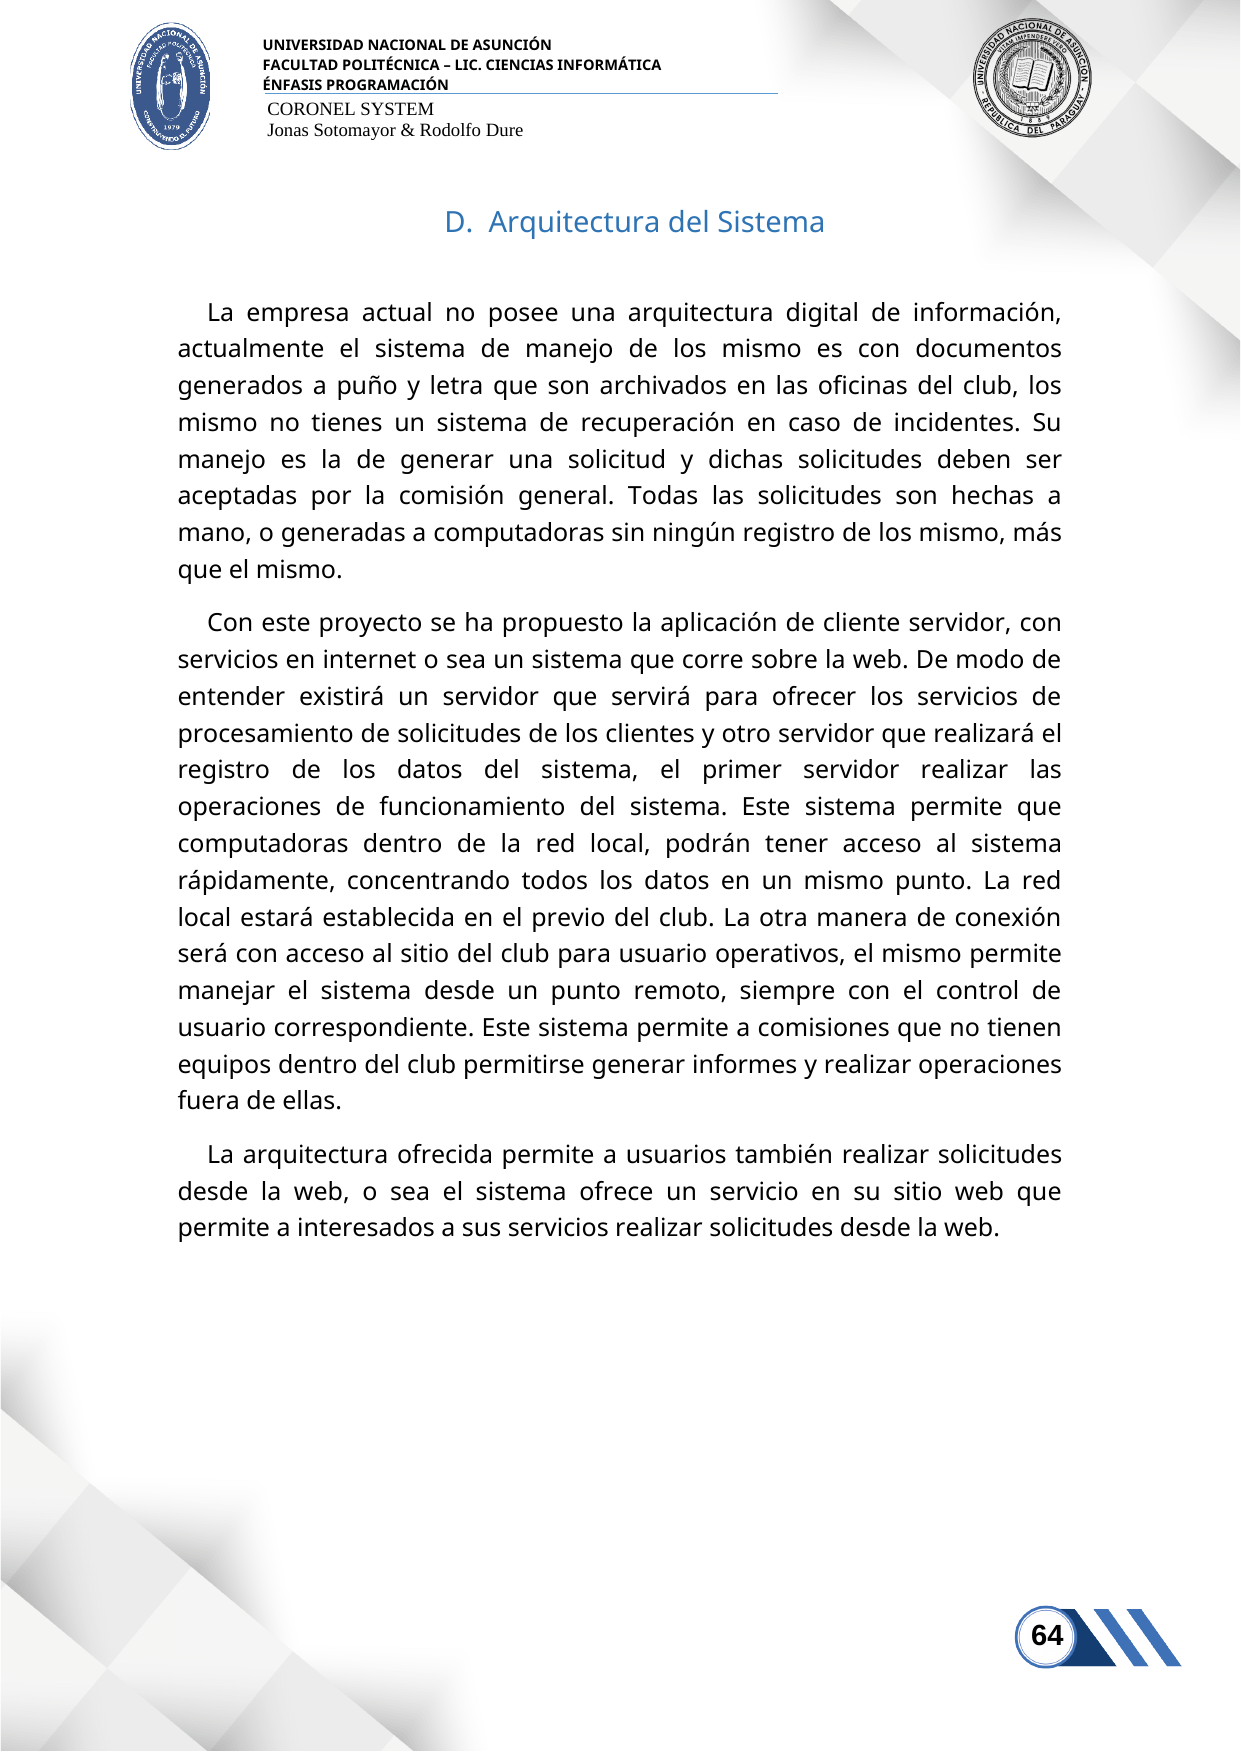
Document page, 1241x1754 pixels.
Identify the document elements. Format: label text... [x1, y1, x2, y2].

picture [355, 0, 1241, 492]
picture [1005, 1600, 1185, 1674]
text Con este proyecto se ha propuesto la aplicación de cliente servidor, con servicios en internet o sea un sistema que corre sobre la web. De modo de entender existirá un servidor que servirá para ofrecer los servicios de procesamiento de solicitudes de los clientes y otro servidor que realizará el registro de los datos del sistema, el primer servidor realizar las operaciones de funcionamiento del sistema. Este sistema permite que computadoras dentro de la red local, podrán tener acceso al sistema rápidamente, concentrando todos los datos en un mismo punto. La red local estará establecida en el previo del club. La otra manera de conexión será con acceso al sitio del club para usuario operativos, el mismo permite manejar el sistema desde un punto remoto, siempre con el control de usuario correspondiente. Este sistema permite a comisiones que no tienen equipos dentro del club permitirse generar informes y realizar operaciones fuera de ellas. [177, 605, 1063, 1117]
text La empresa actual no posee una arquitectura digital de información, actualmente el sistema de manejo de los mismo es con documentos generados a puño y letra que son archivados en las oficinas del club, los mismo no tienes un sistema de recuperación en caso de incidentes. Su manejo es la de generar una solicitud y dichas solicitudes deben ser aceptadas por la comisión general. Todas las solicitudes son hechas a mano, o generadas a computadoras sin ningún registro de los mismo, más que el mismo. [177, 294, 1063, 586]
picture [128, 22, 210, 148]
text Arquitectura del Sistema [177, 201, 1063, 241]
picture [2, 1259, 887, 1751]
text La arquitectura ofrecida permite a usuarios también realizar solicitudes desde la web, o sea el sistema ofrece un servicio en su sitio web que permite a interesados a sus servicios realizar solicitudes desde la web. [177, 1136, 1063, 1244]
